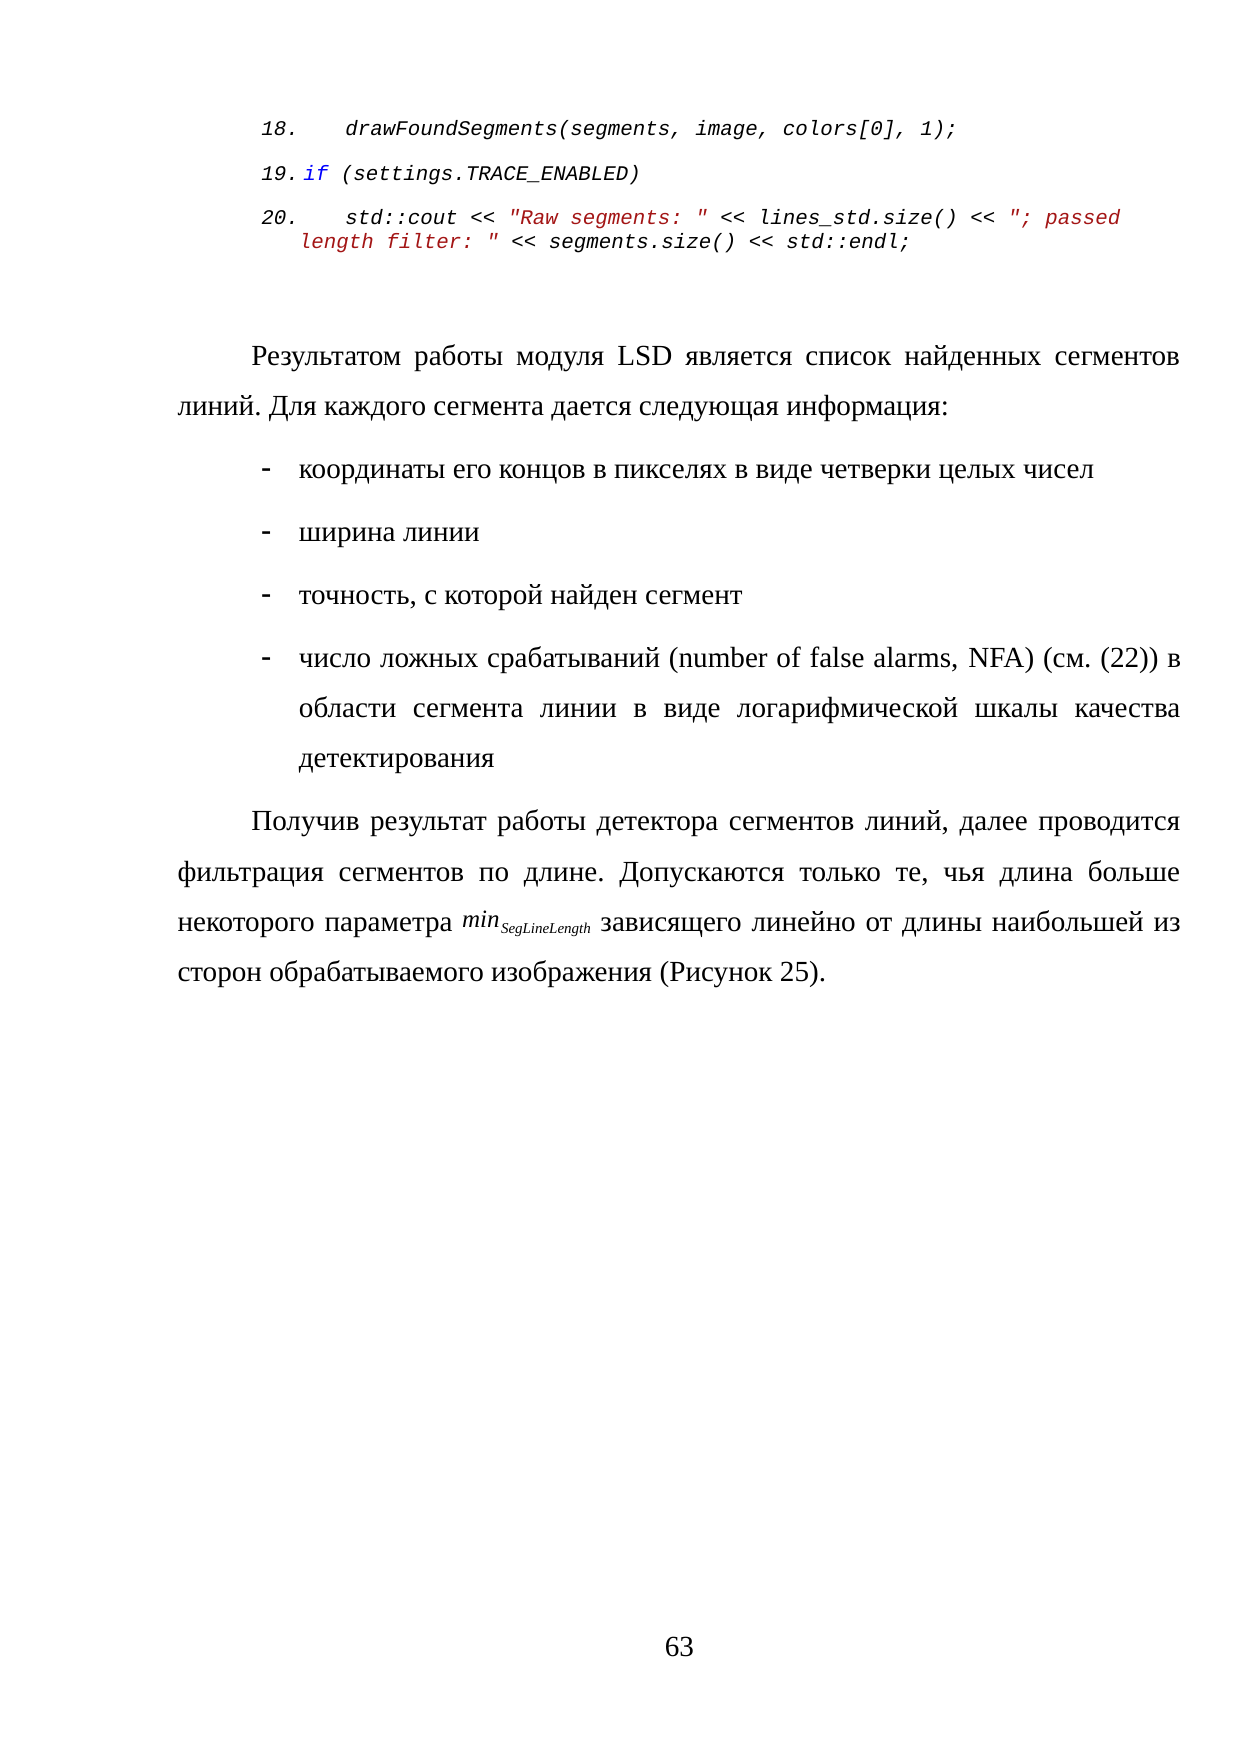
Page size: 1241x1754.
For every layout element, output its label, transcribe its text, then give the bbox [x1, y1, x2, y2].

list ширина линии [261, 514, 1181, 548]
list std::cout << "Raw segments: " << lines_std.size() << "; passed length filter: " << segments.size() << std::endl; [261, 207, 1181, 254]
list точность, с которой найден сегмент [261, 577, 1181, 611]
text Результатом работы модуля LSD является список найденных сегментов линий. Для каждого сегмента дается следующая информация: [177, 338, 1181, 422]
list if (settings.TRACE_ENABLED) [261, 163, 1181, 186]
text Получив результат работы детектора сегментов линий, далее проводится фильтрация сегментов по длине. Допускаются только те, чья длина больше некоторого параметра зависящего линейно от длины наибольшей из сторон обрабатываемого изображения (Рисунок 25). [177, 803, 1181, 988]
list drawFoundSegments(segments, image, colors[0], 1); [261, 118, 1181, 142]
list число ложных срабатываний (number of false alarms, NFA) (см. (22)) в области сегмента линии в виде логарифмической шкалы качества детектирования [261, 640, 1181, 774]
list координаты его концов в пикселях в виде четверки целых чисел [261, 451, 1181, 485]
